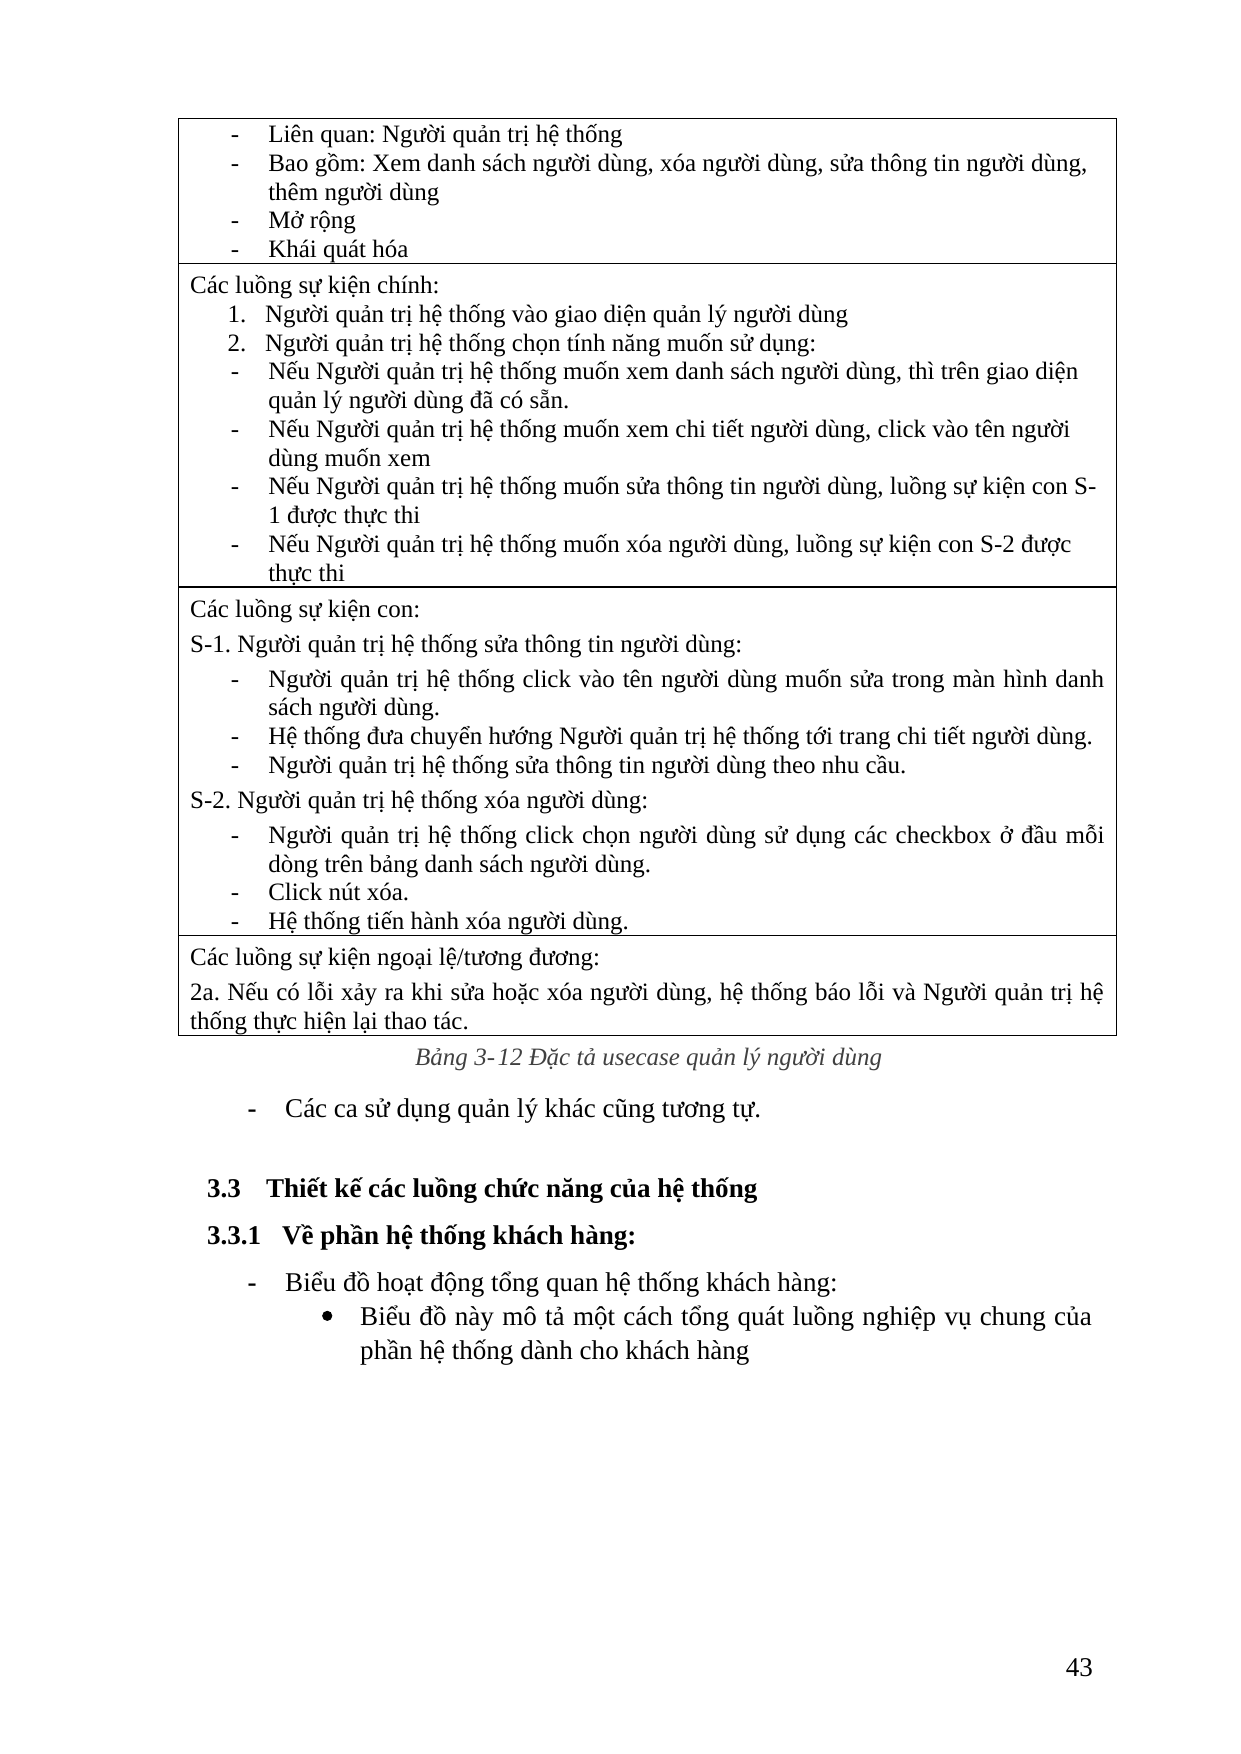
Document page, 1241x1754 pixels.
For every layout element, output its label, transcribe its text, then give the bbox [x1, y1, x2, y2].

list Biểu đồ này mô tả một cách tổng quát luồng nghiệp vụ chung của phần hệ thống dành cho khách hàng [322, 1300, 1092, 1365]
list Các ca sử dụng quản lý khác cũng tương tự. [247, 1092, 1092, 1123]
subtitle Thiết kế các luồng chức năng của hệ thống [207, 1172, 1092, 1204]
text Bảng 3-12 Đặc tả usecase quản lý người dùng [207, 1042, 1092, 1071]
list Biểu đồ hoạt động tổng quan hệ thống khách hàng: [247, 1266, 1092, 1297]
table_cell Các luồng sự kiện ngoại lệ/tương đương: 2a. Nếu có lỗi xảy ra khi sửa hoặc xóa người dùng, hệ thống báo lỗi và Người quản trị hệ thống thực hiện lại thao tác. [179, 936, 1116, 1035]
subtitle Về phần hệ thống khách hàng: [207, 1219, 1092, 1250]
table_cell Các luồng sự kiện con: S-1. Người quản trị hệ thống sửa thông tin người dùng: Người quản trị hệ thống click vào tên người dùng muốn sửa trong màn hình danh sách người dùng. Hệ thống đưa chuyển hướng Người quản trị hệ thống tới trang chi tiết người dùng. Người quản trị hệ thống sửa thông tin người dùng theo nhu cầu. S-2. Người quản trị hệ thống xóa người dùng: Người quản trị hệ thống click chọn người dùng sử dụng các checkbox ở đầu mỗi dòng trên bảng danh sách người dùng. Click nút xóa. Hệ thống tiến hành xóa người dùng. [179, 588, 1116, 935]
table_cell Các luồng sự kiện chính: Người quản trị hệ thống vào giao diện quản lý người dùng Người quản trị hệ thống chọn tính năng muốn sử dụng: Nếu Người quản trị hệ thống muốn xem danh sách người dùng, thì trên giao diện quản lý người dùng đã có sẵn. Nếu Người quản trị hệ thống muốn xem chi tiết người dùng, click vào tên người dùng muốn xem Nếu Người quản trị hệ thống muốn sửa thông tin người dùng, luồng sự kiện con S-1 được thực thi Nếu Người quản trị hệ thống muốn xóa người dùng, luồng sự kiện con S-2 được thực thi [179, 264, 1116, 586]
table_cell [179, 119, 1116, 263]
